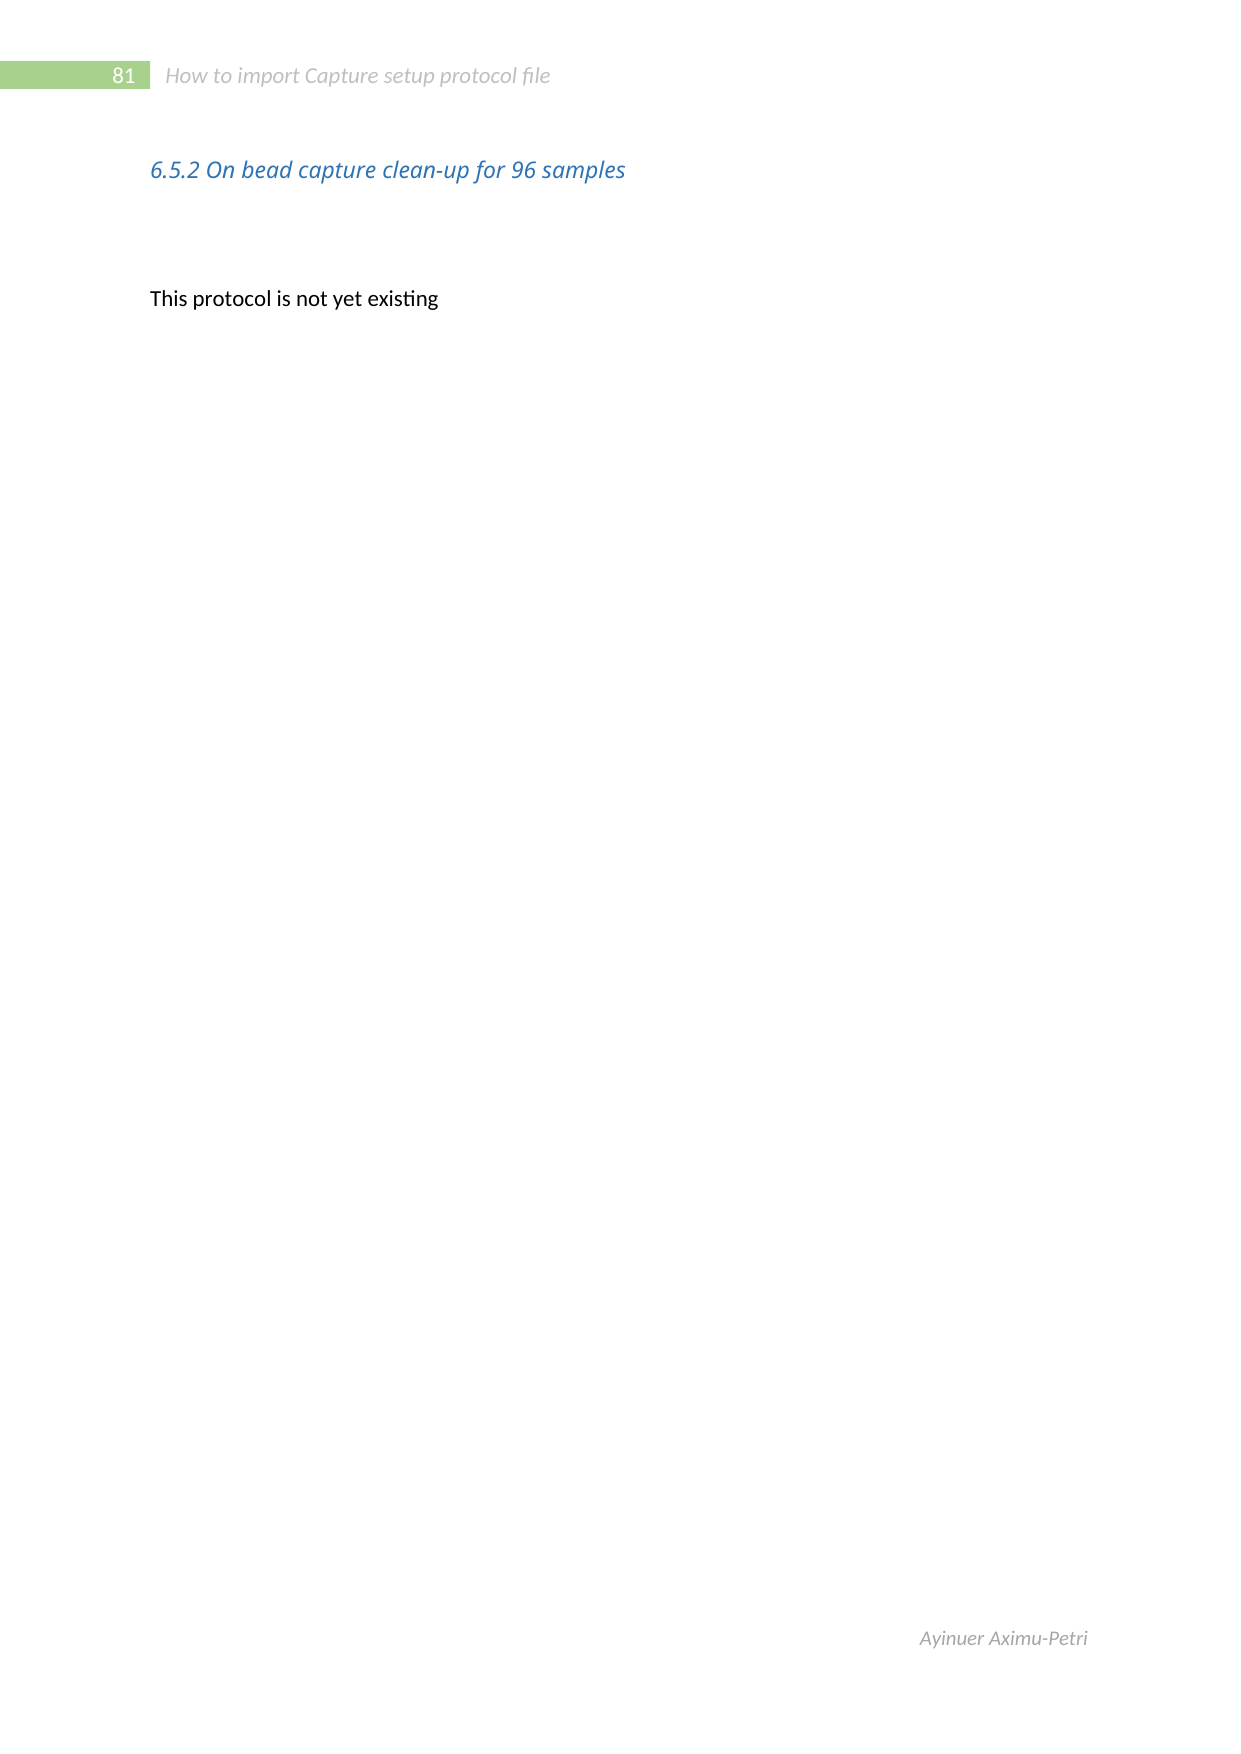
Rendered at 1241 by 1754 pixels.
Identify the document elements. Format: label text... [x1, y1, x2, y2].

text This protocol is not yet existing [150, 284, 1090, 312]
subtitle 6.5.2 On bead capture clean-up for 96 samples [150, 154, 1090, 185]
